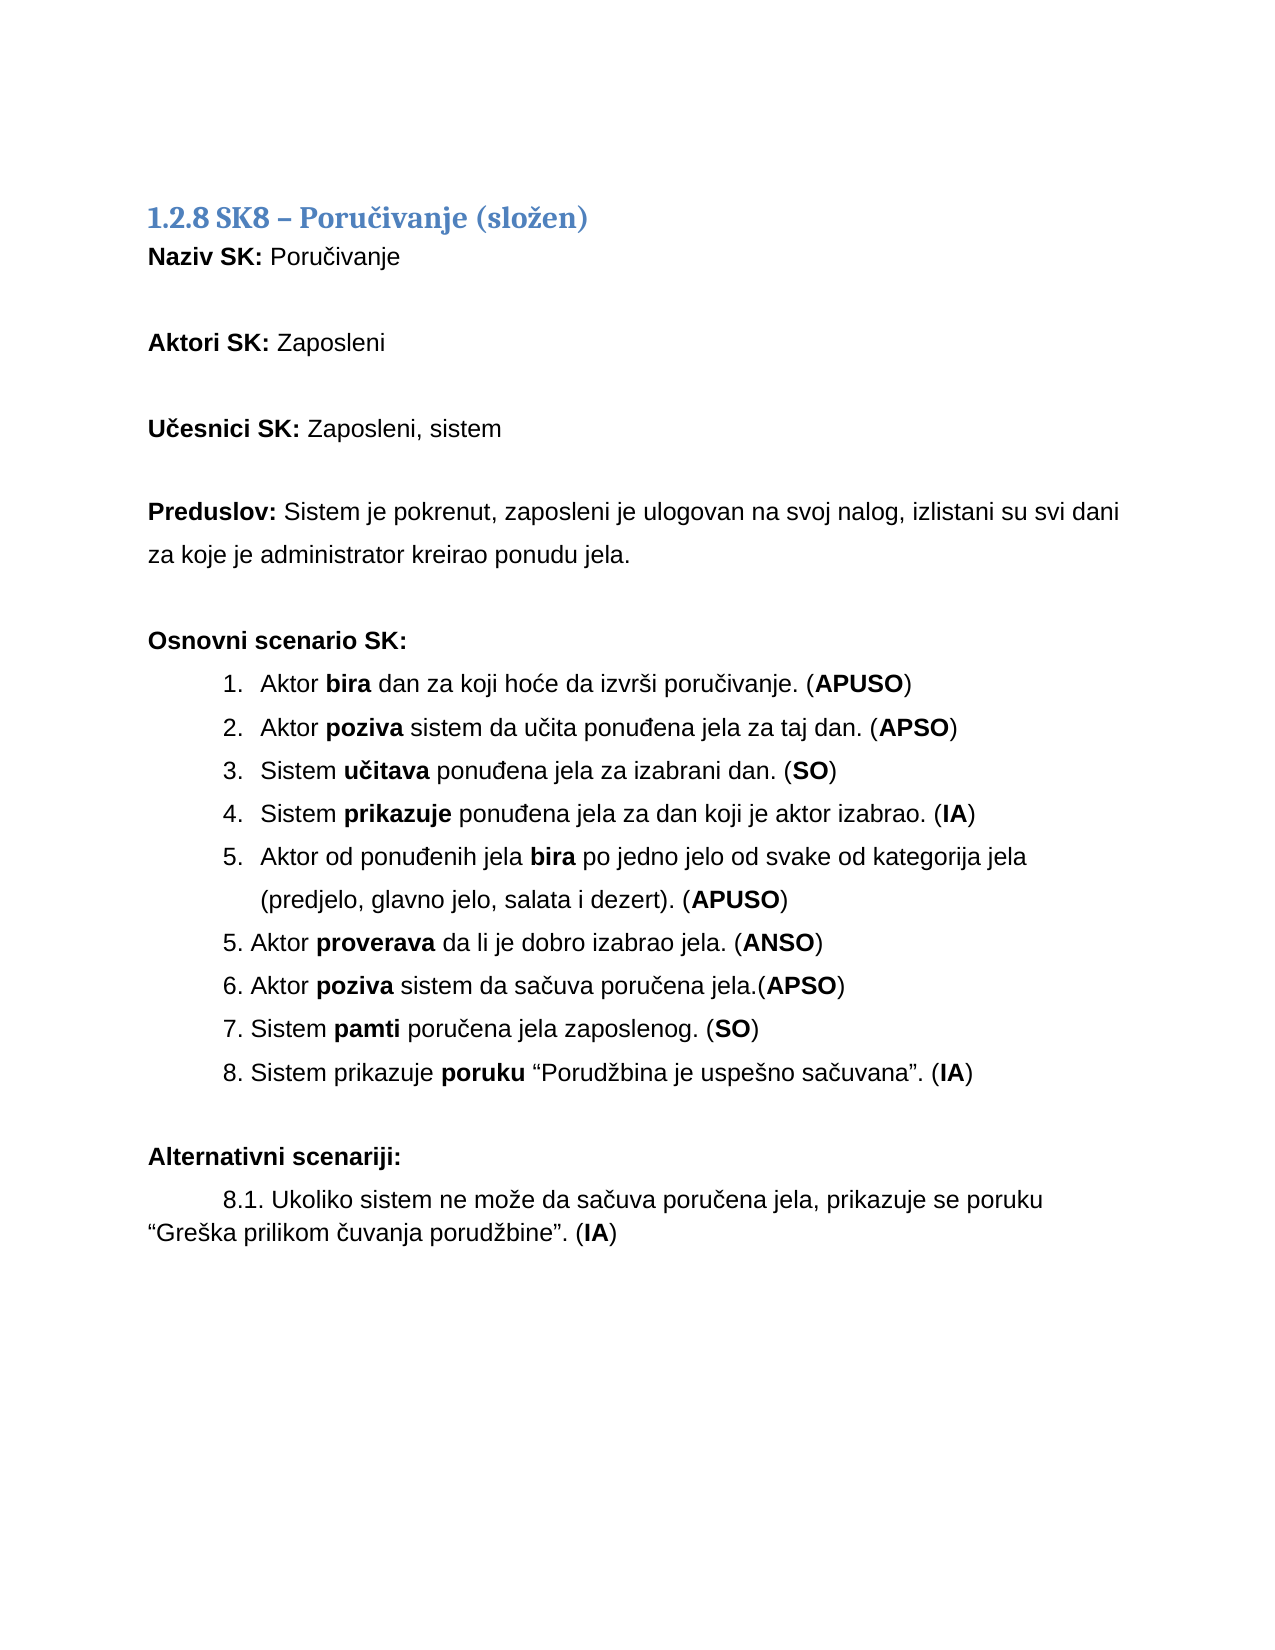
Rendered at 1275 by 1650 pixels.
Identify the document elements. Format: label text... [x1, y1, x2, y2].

text 8.1. Ukoliko sistem ne može da sačuva poručena jela, prikazuje se poruku “Greška prilikom čuvanja porudžbine”. (IA) [148, 1184, 1127, 1246]
text Naziv SK: Poručivanje [148, 242, 1127, 271]
list Aktor od ponuđenih jela bira po jedno jelo od svake od kategorija jela (predjelo, glavno jelo, salata i dezert). (APUSO) [223, 842, 1127, 914]
list Aktor poziva sistem da učita ponuđena jela za taj dan. (APSO) [223, 713, 1127, 741]
list Sistem učitava ponuđena jela za izabrani dan. (SO) [223, 756, 1127, 784]
text 6. Aktor poziva sistem da sačuva poručena jela.(APSO) [223, 971, 1127, 1000]
text Osnovni scenario SK: [148, 626, 1127, 655]
text 8. Sistem prikazuje poruku “Porudžbina je uspešno sačuvana”. (IA) [223, 1058, 1127, 1086]
text Preduslov: Sistem je pokrenut, zaposleni je ulogovan na svoj nalog, izlistani su svi dani za koje je administrator kreirao ponudu jela. [148, 497, 1127, 569]
subtitle 1.2.8 SK8 – Poručivanje (složen) [148, 201, 1127, 237]
text Alternativni scenariji: [148, 1141, 1127, 1170]
list Sistem prikazuje ponuđena jela za dan koji je aktor izabrao. (IA) [223, 799, 1127, 828]
text 5. Aktor proverava da li je dobro izabrao jela. (ANSO) [223, 928, 1127, 957]
list Aktor bira dan za koji hoće da izvrši poručivanje. (APUSO) [223, 669, 1127, 698]
text 7. Sistem pamti poručena jela zaposlenog. (SO) [223, 1014, 1127, 1043]
text Učesnici SK: Zaposleni, sistem [148, 414, 1127, 443]
text Aktori SK: Zaposleni [148, 328, 1127, 357]
